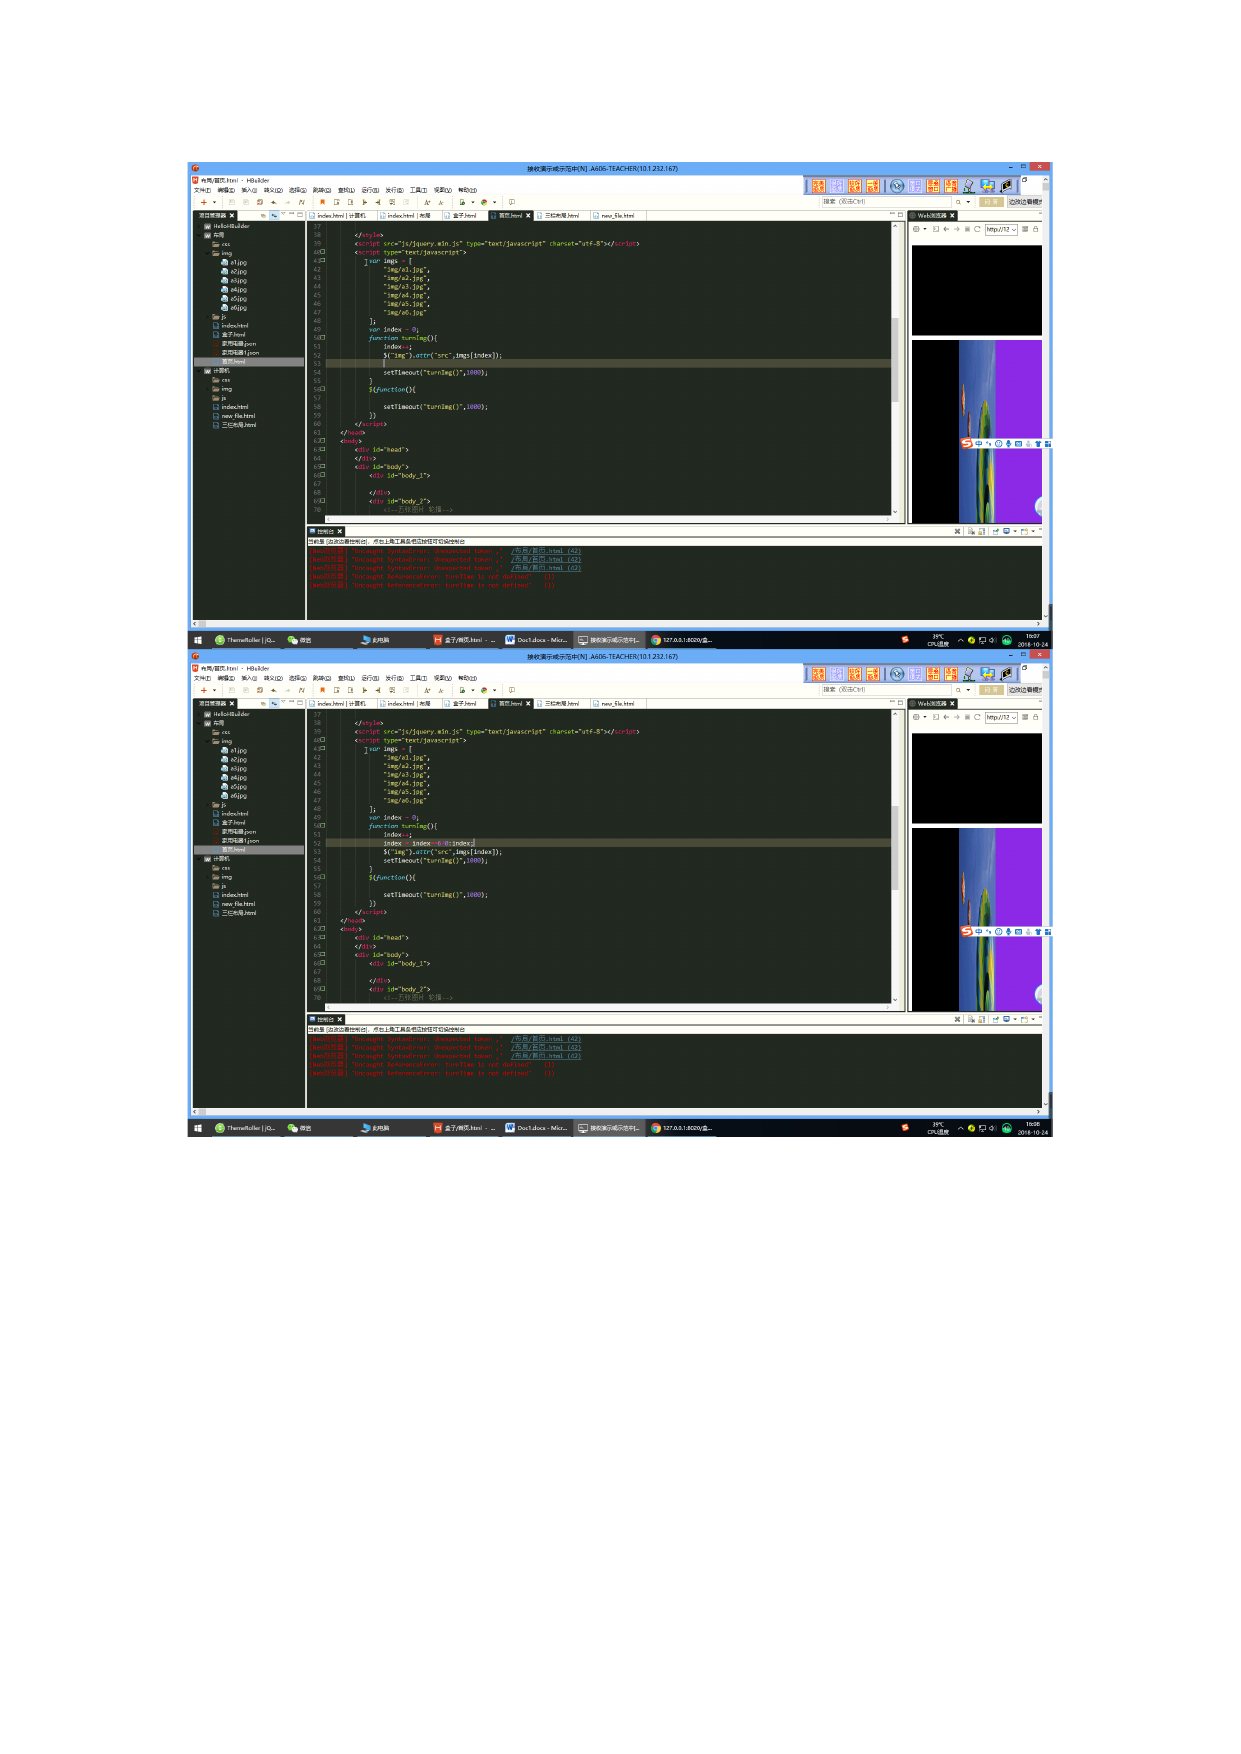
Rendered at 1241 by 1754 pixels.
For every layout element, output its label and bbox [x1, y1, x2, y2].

picture [187, 162, 1053, 1137]
